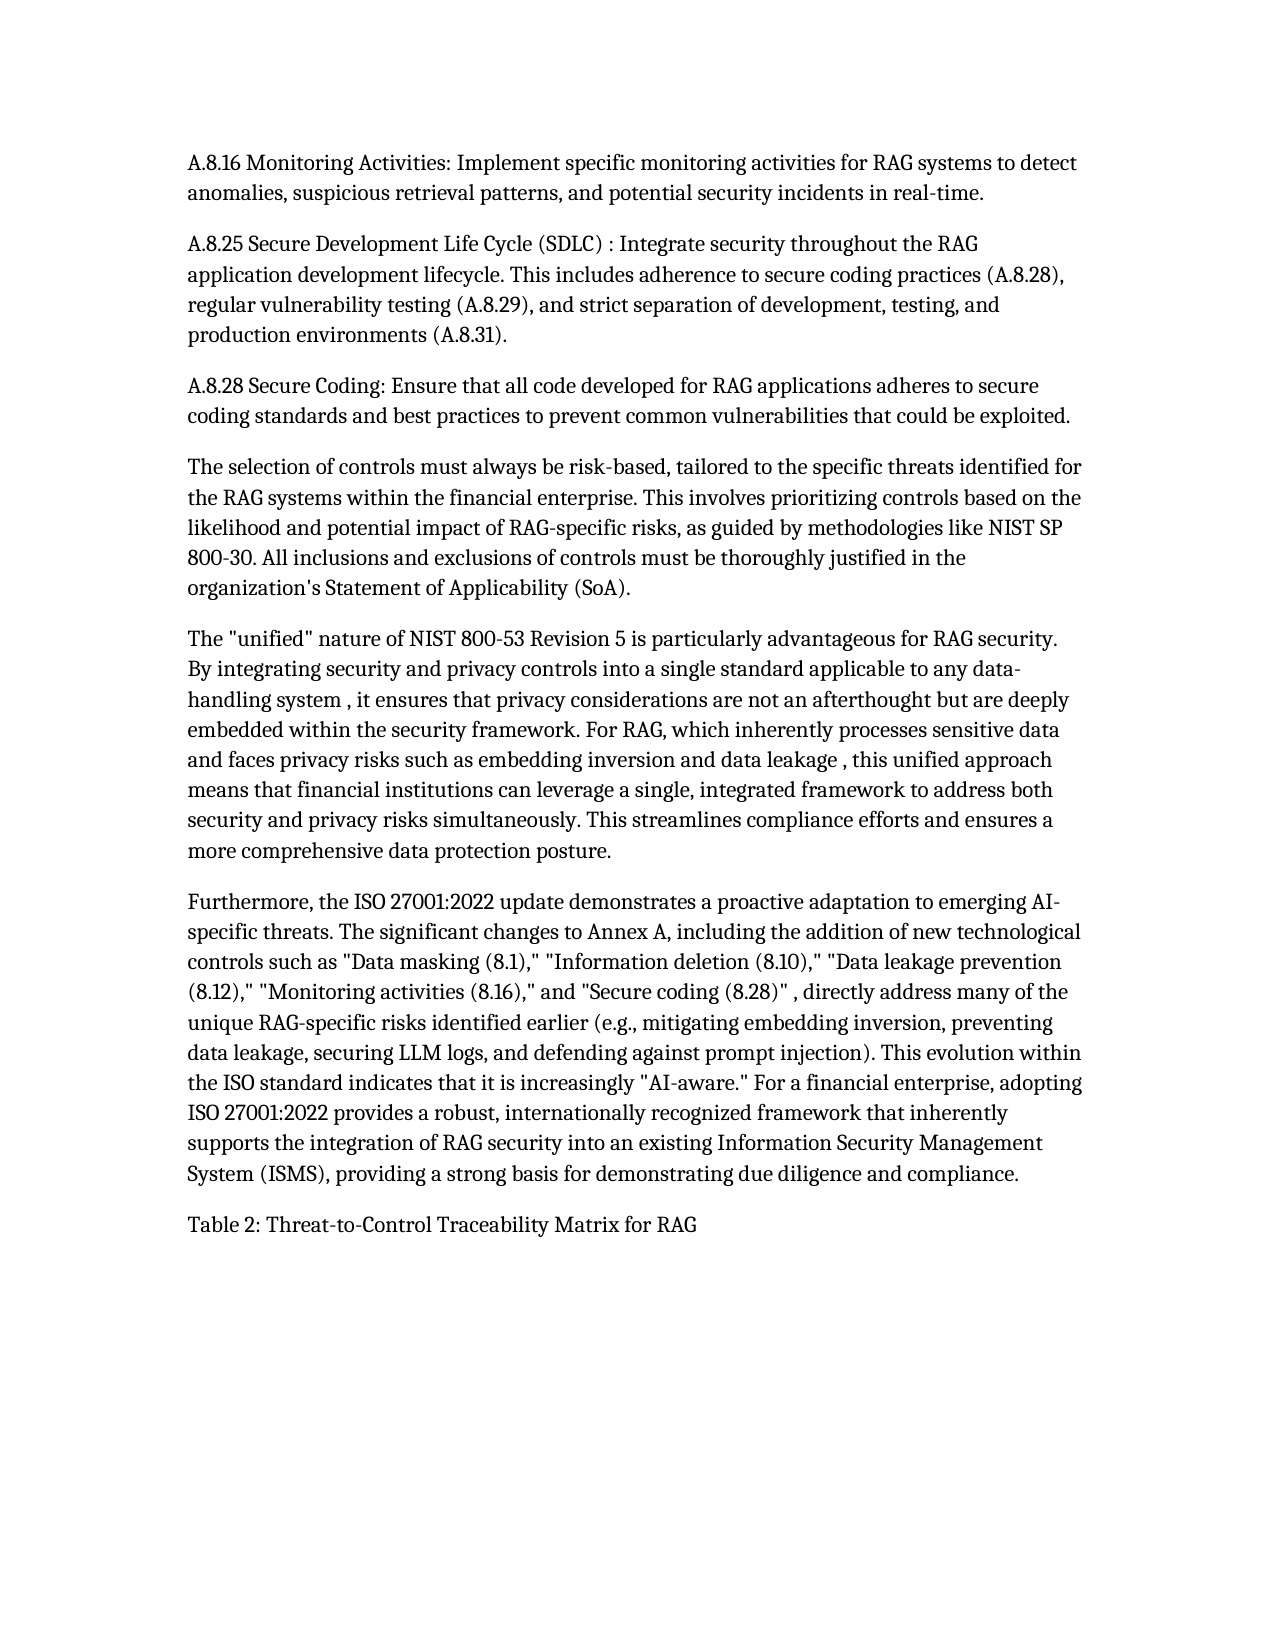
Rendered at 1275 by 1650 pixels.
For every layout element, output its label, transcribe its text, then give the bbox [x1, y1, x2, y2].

text The selection of controls must always be risk-based, tailored to the specific threats identified for the RAG systems within the financial enterprise. This involves prioritizing controls based on the likelihood and potential impact of RAG-specific risks, as guided by methodologies like NIST SP 800-30. All inclusions and exclusions of controls must be thoroughly justified in the organization's Statement of Applicability (SoA). [187, 454, 1087, 601]
text Furthermore, the ISO 27001:2022 update demonstrates a proactive adaptation to emerging AI-specific threats. The significant changes to Annex A, including the addition of new technological controls such as "Data masking (8.1)," "Information deletion (8.10)," "Data leakage prevention (8.12)," "Monitoring activities (8.16)," and "Secure coding (8.28)" , directly address many of the unique RAG-specific risks identified earlier (e.g., mitigating embedding inversion, preventing data leakage, securing LLM logs, and defending against prompt injection). This evolution within the ISO standard indicates that it is increasingly "AI-aware." For a financial enterprise, adopting ISO 27001:2022 provides a robust, internationally recognized framework that inherently supports the integration of RAG security into an existing Information Security Management System (ISMS), providing a strong basis for demonstrating due diligence and compliance. [187, 888, 1087, 1187]
text The "unified" nature of NIST 800-53 Revision 5 is particularly advantageous for RAG security. By integrating security and privacy controls into a single standard applicable to any data-handling system , it ensures that privacy considerations are not an afterthought but are deeply embedded within the security framework. For RAG, which inherently processes sensitive data and faces privacy risks such as embedding inversion and data leakage , this unified approach means that financial institutions can leverage a single, integrated framework to address both security and privacy risks simultaneously. This streamlines compliance efforts and ensures a more comprehensive data protection posture. [187, 626, 1087, 864]
text Table 2: Threat-to-Control Traceability Matrix for RAG [187, 1211, 1087, 1238]
text A.8.25 Secure Development Life Cycle (SDLC) : Integrate security throughout the RAG application development lifecycle. This includes adherence to secure coding practices (A.8.28), regular vulnerability testing (A.8.29), and strict separation of development, testing, and production environments (A.8.31). [187, 231, 1087, 348]
text A.8.28 Secure Coding: Ensure that all code developed for RAG applications adheres to secure coding standards and best practices to prevent common vulnerabilities that could be exploited. [187, 373, 1087, 429]
text A.8.16 Monitoring Activities: Implement specific monitoring activities for RAG systems to detect anomalies, suspicious retrieval patterns, and potential security incidents in real-time. [187, 150, 1087, 207]
